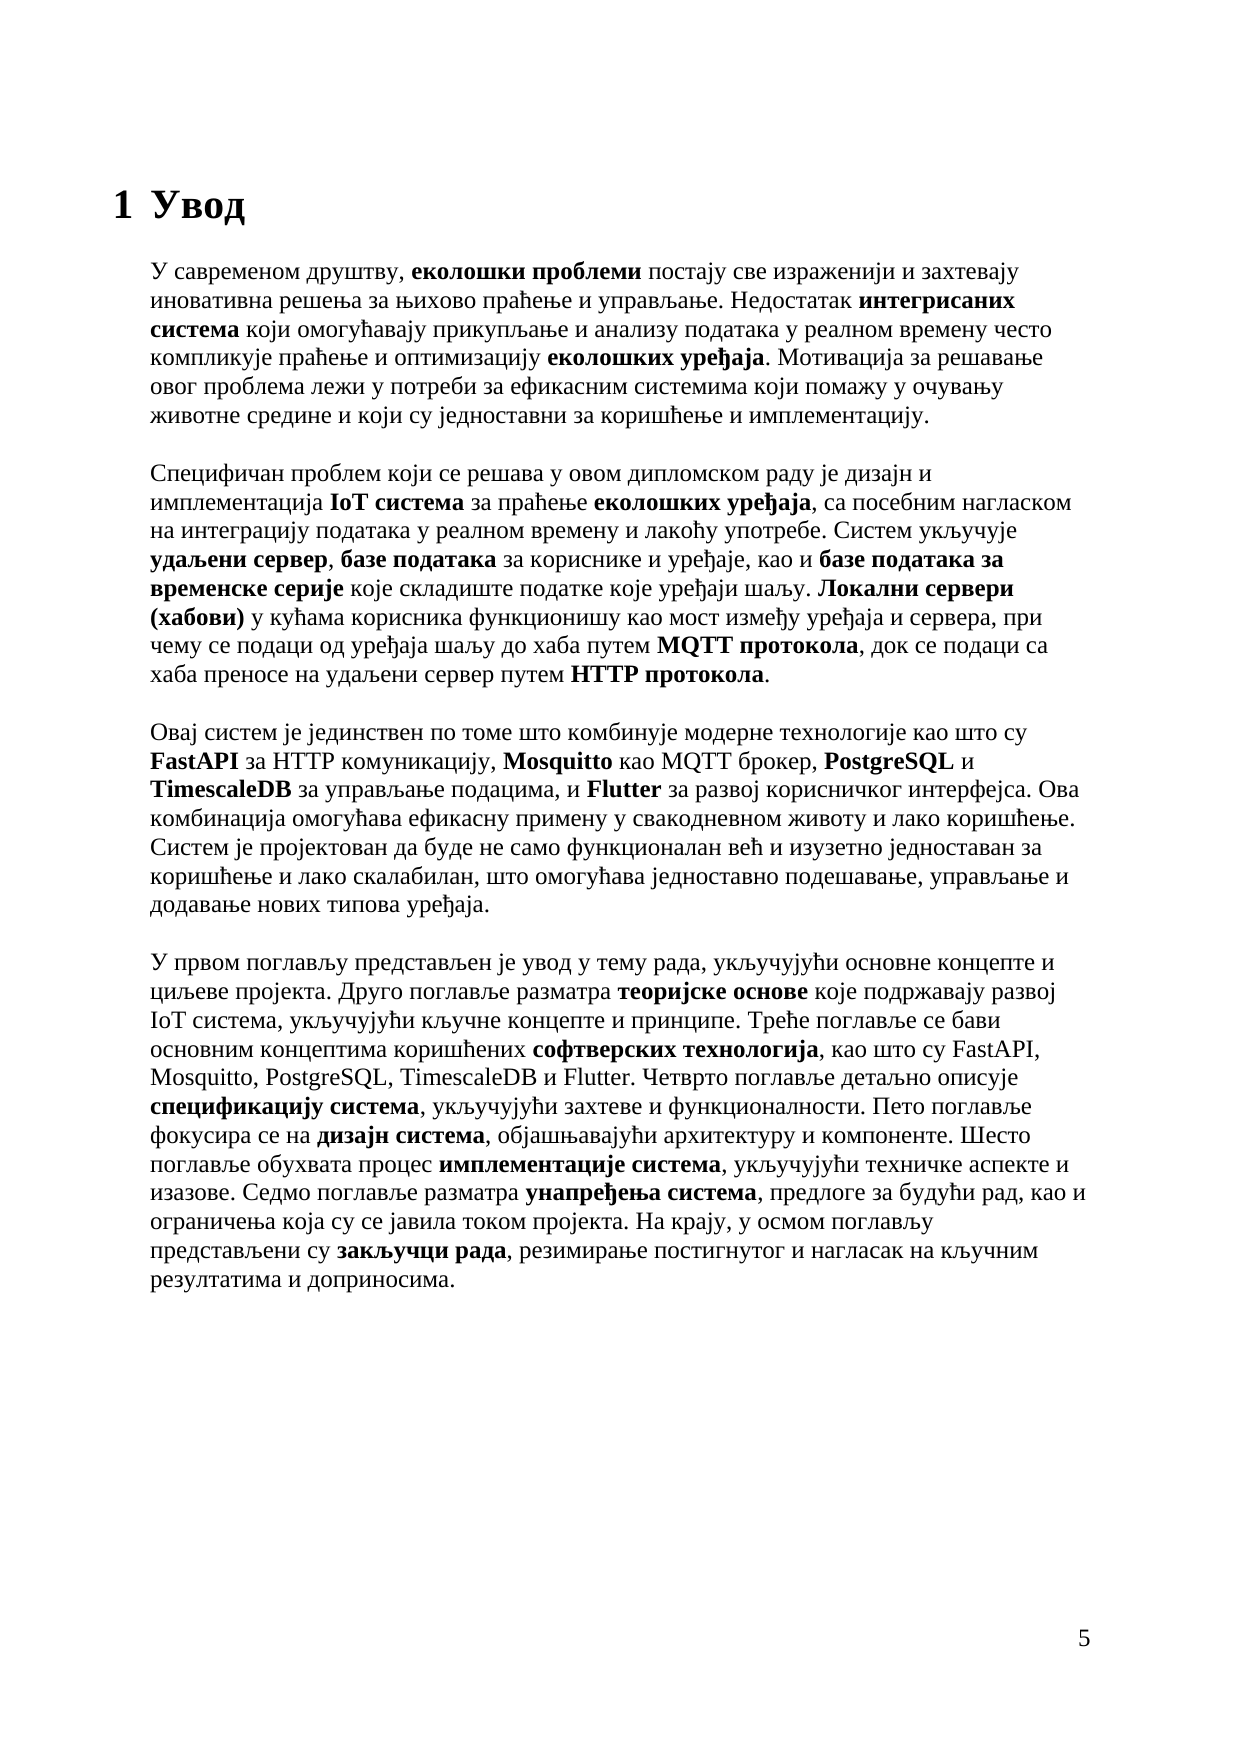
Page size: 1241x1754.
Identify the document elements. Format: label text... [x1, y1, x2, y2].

subtitle Увод [112, 179, 1090, 227]
text Специфичан проблем који се решава у овом дипломском раду је дизајн и имплементација IoT система за праћење еколошких уређаја, са посебним нагласком на интеграцију података у реалном времену и лакоћу употребе. Систем укључује удаљени сервер, базе података за кориснике и уређаје, као и базе података за временске серије које складиште податке које уређаји шаљу. Локални сервери (хабови) у кућама корисника функционишу као мост између уређаја и сервера, при чему се подаци од уређаја шаљу до хаба путем MQTT протокола, док се подаци са хаба преносе на удаљени сервер путем HTTP протокола. [150, 458, 1090, 688]
text У првом поглављу представљен је увод у тему рада, укључујући основне концепте и циљеве пројекта. Друго поглавље разматра теоријске основе које подржавају развој IoT система, укључујући кључне концепте и принципе. Треће поглавље се бави основним концептима коришћених софтверских технологија, као што су FastAPI, Mosquitto, PostgreSQL, TimescaleDB и Flutter. Четврто поглавље детаљно описује спецификацију система, укључујући захтеве и функционалности. Пето поглавље фокусира се на дизајн система, објашњавајући архитектуру и компоненте. Шесто поглавље обухвата процес имплементације система, укључујући техничке аспекте и изазове. Седмо поглавље разматра унапређења система, предлоге за будући рад, као и ограничења која су се јавила током пројекта. На крају, у осмом поглављу представљени су закључци рада, резимирање постигнутог и нагласак на кључним резултатима и доприносима. [150, 947, 1090, 1292]
text У савременом друштву, еколошки проблеми постају све израженији и захтевају иновативна решења за њихово праћење и управљање. Недостатак интегрисаних система који омогућавају прикупљање и анализу података у реалном времену често компликује праћење и оптимизацију еколошких уређаја. Мотивација за решавање овог проблема лежи у потреби за ефикасним системима који помажу у очувању животне средине и који су једноставни за коришћење и имплементацију. [150, 256, 1090, 429]
text Овај систем је јединствен по томе што комбинује модерне технологије као што су FastAPI за HTTP комуникацију, Mosquitto као MQTT брокер, PostgreSQL и TimescaleDB за управљање подацима, и Flutter за развој корисничког интерфејса. Ова комбинација омогућава ефикасну примену у свакодневном животу и лако коришћење. Систем је пројектован да буде не само функционалан већ и изузетно једноставан за коришћење и лако скалабилан, што омогућава једноставно подешавање, управљање и додавање нових типова уређаја. [150, 717, 1090, 918]
